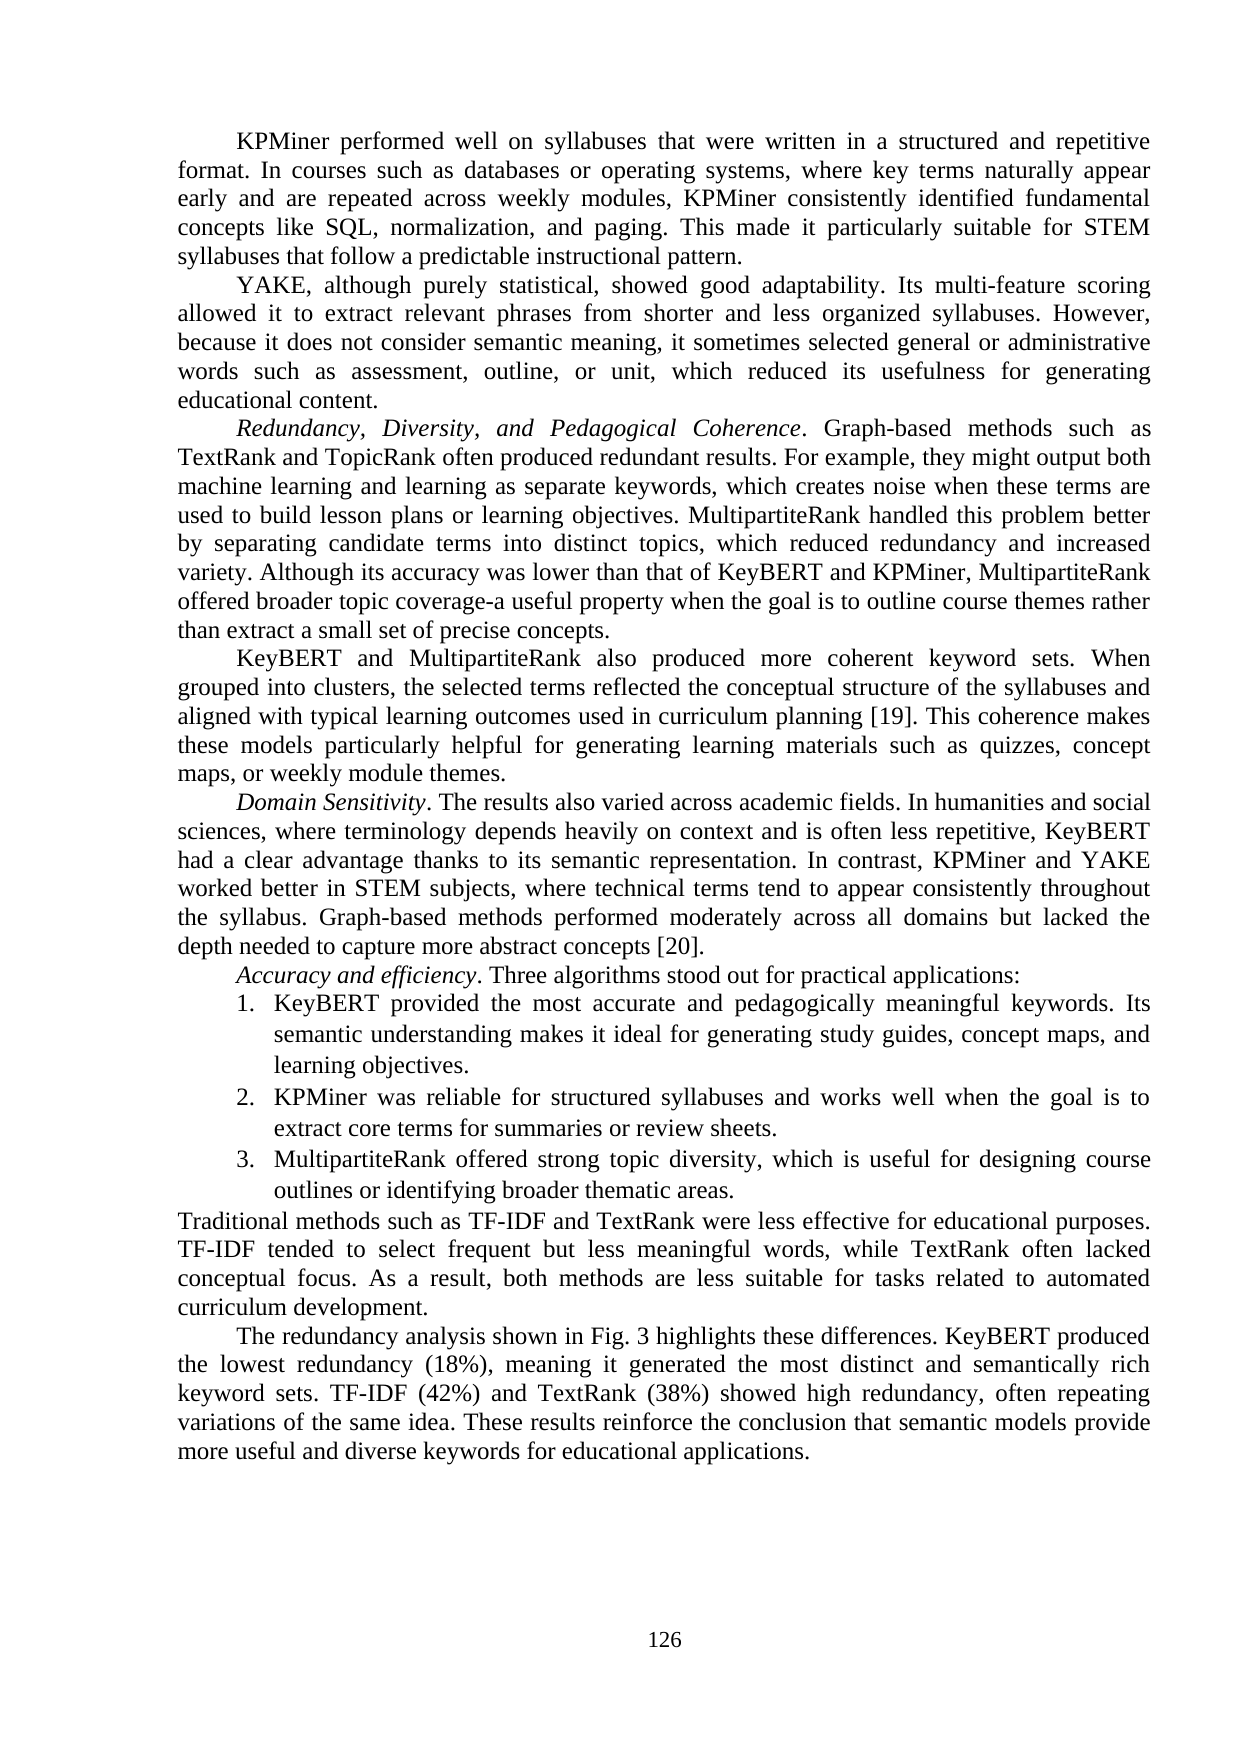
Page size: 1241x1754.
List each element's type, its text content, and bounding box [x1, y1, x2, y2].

text Domain Sensitivity. The results also varied across academic fields. In humanities and social sciences, where terminology depends heavily on context and is often less repetitive, KeyBERT had a clear advantage thanks to its semantic representation. In contrast, KPMiner and YAKE worked better in STEM subjects, where technical terms tend to appear consistently throughout the syllabus. Graph-based methods performed moderately across all domains but lacked the depth needed to capture more abstract concepts [20]. [177, 787, 1152, 960]
text KPMiner performed well on syllabuses that were written in a structured and repetitive format. In courses such as databases or operating systems, where key terms naturally appear early and are repeated across weekly modules, KPMiner consistently identified fundamental concepts like SQL, normalization, and paging. This made it particularly suitable for STEM syllabuses that follow a predictable instructional pattern. [177, 126, 1152, 270]
text KeyBERT and MultipartiteRank also produced more coherent keyword sets. When grouped into clusters, the selected terms reflected the conceptual structure of the syllabuses and aligned with typical learning outcomes used in curriculum planning [19]. This coherence makes these models particularly helpful for generating learning materials such as quizzes, concept maps, or weekly module themes. [177, 643, 1152, 787]
text YAKE, although purely statistical, showed good adaptability. Its multi-feature scoring allowed it to extract relevant phrases from shorter and less organized syllabuses. However, because it does not consider semantic meaning, it sometimes selected general or administrative words such as assessment, outline, or unit, which reduced its usefulness for generating educational content. [177, 270, 1152, 413]
list MultipartiteRank offered strong topic diversity, which is useful for designing course outlines or identifying broader thematic areas. [236, 1144, 1152, 1203]
list KPMiner was reliable for structured syllabuses and works well when the goal is to extract core terms for summaries or review sheets. [236, 1082, 1152, 1141]
text The redundancy analysis shown in Fig. 3 highlights these differences. KeyBERT produced the lowest redundancy (18%), meaning it generated the most distinct and semantically rich keyword sets. TF-IDF (42%) and TextRank (38%) showed high redundancy, often repeating variations of the same idea. These results reinforce the conclusion that semantic models provide more useful and diverse keywords for educational applications. [177, 1321, 1152, 1464]
text Traditional methods such as TF-IDF and TextRank were less effective for educational purposes. TF-IDF tended to select frequent but less meaningful words, while TextRank often lacked conceptual focus. As a result, both methods are less suitable for tasks related to automated curriculum development. [177, 1206, 1152, 1321]
text Redundancy, Diversity, and Pedagogical Coherence. Graph-based methods such as TextRank and TopicRank often produced redundant results. For example, they might output both machine learning and learning as separate keywords, which creates noise when these terms are used to build lesson plans or learning objectives. MultipartiteRank handled this problem better by separating candidate terms into distinct topics, which reduced redundancy and increased variety. Although its accuracy was lower than that of KeyBERT and KPMiner, MultipartiteRank offered broader topic coverage-a useful property when the goal is to outline course themes rather than extract a small set of precise concepts. [177, 413, 1152, 643]
list KeyBERT provided the most accurate and pedagogically meaningful keywords. Its semantic understanding makes it ideal for generating study guides, concept maps, and learning objectives. [236, 988, 1152, 1079]
text Accuracy and efficiency. Three algorithms stood out for practical applications: [177, 960, 1152, 988]
